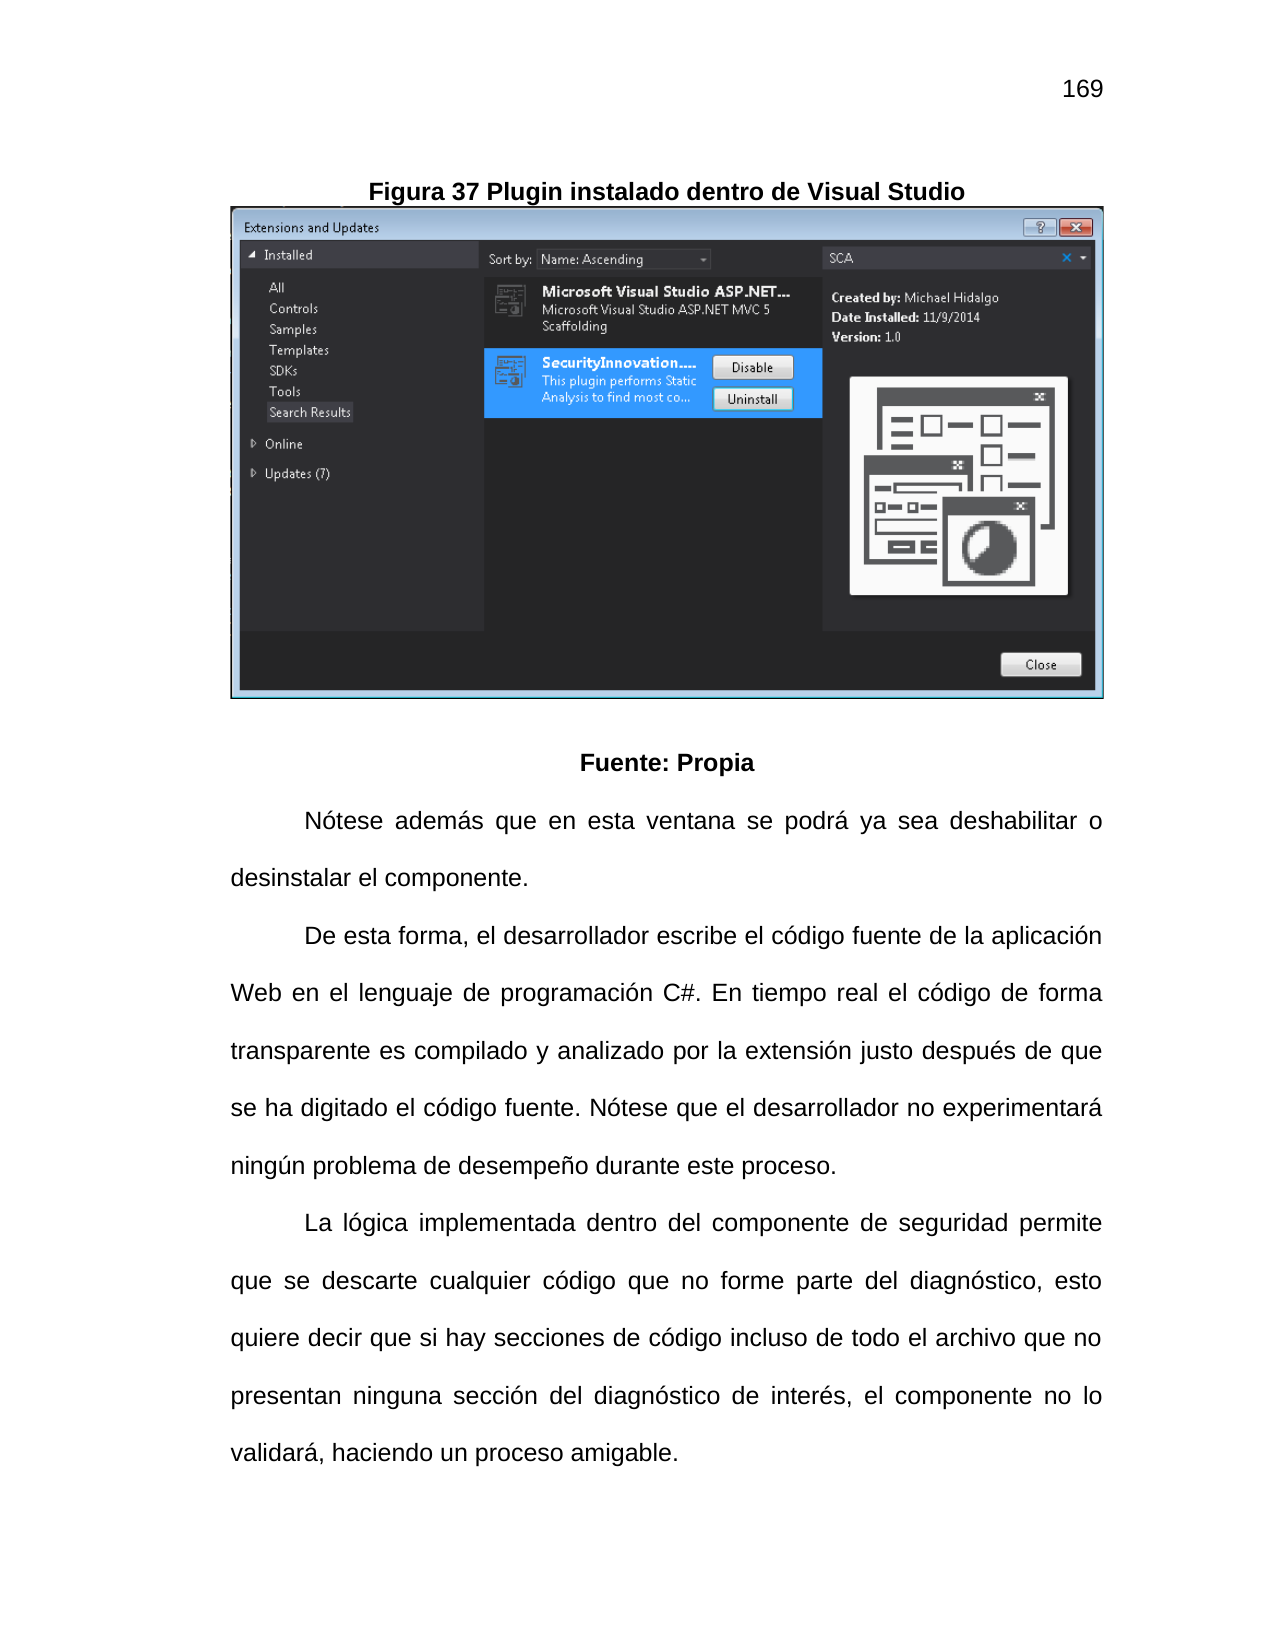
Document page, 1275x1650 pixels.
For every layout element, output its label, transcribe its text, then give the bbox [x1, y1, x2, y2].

text De esta forma, el desarrollador escribe el código fuente de la aplicación Web en el lenguaje de programación C#. En tiempo real el código de forma transparente es compilado y analizado por la extensión justo después de que se ha digitado el código fuente. Nótese que el desarrollador no experimentará ningún problema de desempeño durante este proceso. [230, 921, 1104, 1180]
picture [230, 206, 1104, 699]
text Figura 37 Plugin instalado dentro de Visual Studio [230, 177, 1104, 206]
text Nótese además que en esta ventana se podrá ya sea deshabilitar o desinstalar el componente. [230, 806, 1104, 892]
text La lógica implementada dentro del componente de seguridad permite que se descarte cualquier código que no forme parte del diagnóstico, esto quiere decir que si hay secciones de código incluso de todo el archivo que no presentan ninguna sección del diagnóstico de interés, el componente no lo validará, haciendo un proceso amigable. [230, 1208, 1104, 1467]
subtitle Fuente: Propia [230, 748, 1104, 777]
